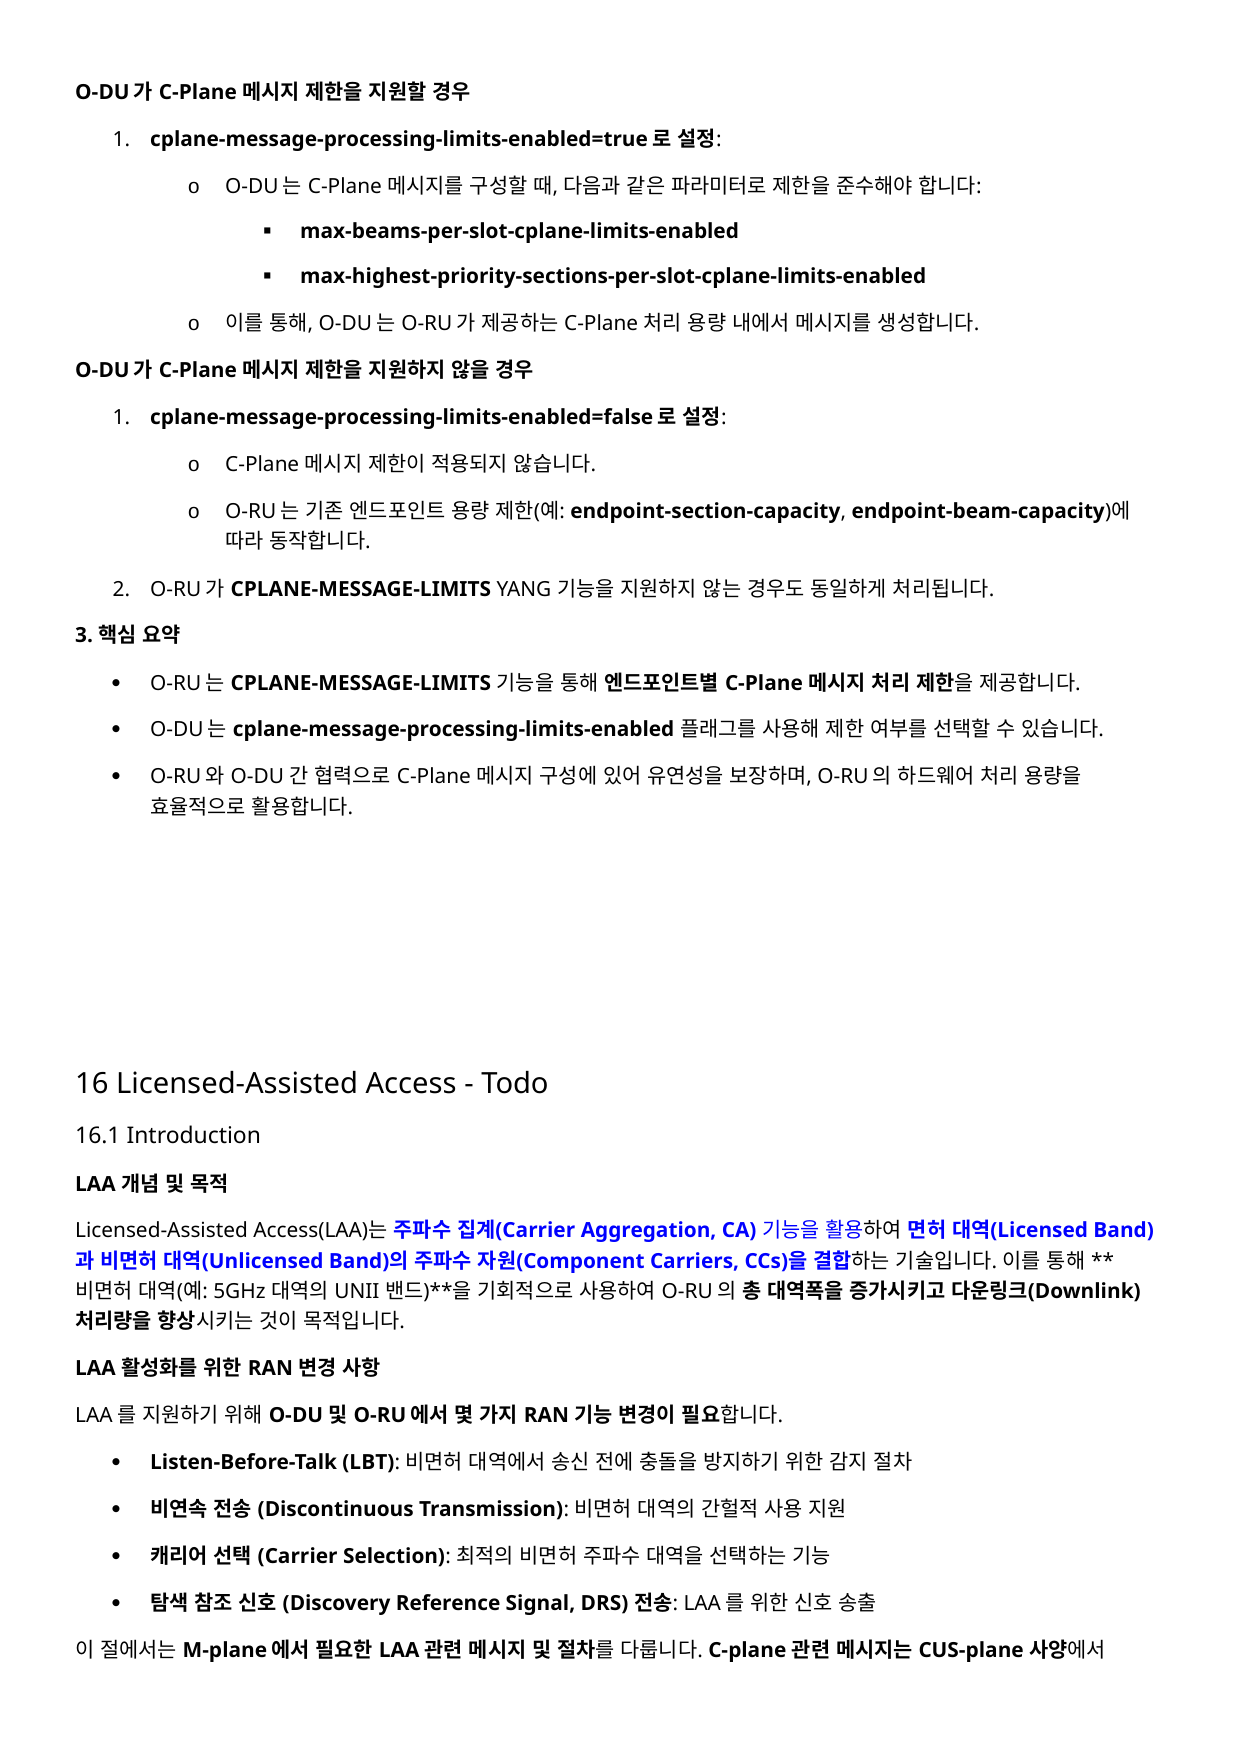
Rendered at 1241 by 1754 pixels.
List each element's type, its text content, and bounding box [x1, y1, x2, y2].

list C-Plane 메시지 제한이 적용되지 않습니다. [187, 447, 1165, 478]
list O-RU는 CPLANE-MESSAGE-LIMITS 기능을 통해 엔드포인트별 C-Plane 메시지 처리 제한을 제공합니다. [112, 666, 1165, 696]
list cplane-message-processing-limits-enabled=true로 설정: [112, 122, 1165, 152]
list 탐색 참조 신호 (Discovery Reference Signal, DRS) 전송: LAA를 위한 신호 송출 [112, 1587, 1165, 1617]
subtitle 16.1 Introduction [75, 1119, 1165, 1150]
list O-RU는 기존 엔드포인트 용량 제한(예: endpoint-section-capacity, endpoint-beam-capacity)에 따라 동작합니다. [187, 494, 1165, 555]
list 비연속 전송 (Discontinuous Transmission): 비면허 대역의 간헐적 사용 지원 [112, 1493, 1165, 1523]
text O-DU가 C-Plane 메시지 제한을 지원할 경우 [75, 75, 1165, 105]
list O-RU와 O-DU 간 협력으로 C-Plane 메시지 구성에 있어 유연성을 보장하며, O-RU의 하드웨어 처리 용량을 효율적으로 활용합니다. [112, 760, 1165, 820]
text LAA 활성화를 위한 RAN 변경 사항 [75, 1352, 1165, 1382]
text LAA를 지원하기 위해 O-DU 및 O-RU에서 몇 가지 RAN 기능 변경이 필요합니다. [75, 1399, 1165, 1429]
text Licensed-Assisted Access(LAA)는 주파수 집계(Carrier Aggregation, CA) 기능을 활용하여 면허 대역(Licensed Band)과 비면허 대역(Unlicensed Band)의 주파수 자원(Component Carriers, CCs)을 결합하는 기술입니다. 이를 통해 **비면허 대역(예: 5GHz 대역의 UNII 밴드)**을 기회적으로 사용하여 O-RU의 총 대역폭을 증가시키고 다운링크(Downlink) 처리량을 향상시키는 것이 목적입니다. [75, 1214, 1165, 1335]
list O-DU는 cplane-message-processing-limits-enabled 플래그를 사용해 제한 여부를 선택할 수 있습니다. [112, 713, 1165, 743]
list cplane-message-processing-limits-enabled=false로 설정: [112, 400, 1165, 431]
text 3. 핵심 요약 [75, 619, 1165, 649]
text LAA 개념 및 목적 [75, 1167, 1165, 1197]
list 이를 통해, O-DU는 O-RU가 제공하는 C-Plane 처리 용량 내에서 메시지를 생성합니다. [187, 306, 1165, 337]
list 캐리어 선택 (Carrier Selection): 최적의 비면허 주파수 대역을 선택하는 기능 [112, 1539, 1165, 1570]
list O-RU가 CPLANE-MESSAGE-LIMITS YANG 기능을 지원하지 않는 경우도 동일하게 처리됩니다. [112, 572, 1165, 602]
subtitle 16 Licensed-Assisted Access - Todo [75, 1062, 1165, 1102]
text O-DU가 C-Plane 메시지 제한을 지원하지 않을 경우 [75, 353, 1165, 384]
list Listen-Before-Talk (LBT): 비면허 대역에서 송신 전에 충돌을 방지하기 위한 감지 절차 [112, 1446, 1165, 1476]
list max-highest-priority-sections-per-slot-cplane-limits-enabled [262, 261, 1165, 289]
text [75, 1633, 1165, 1664]
list max-beams-per-slot-cplane-limits-enabled [262, 216, 1165, 244]
list O-DU는 C-Plane 메시지를 구성할 때, 다음과 같은 파라미터로 제한을 준수해야 합니다: [187, 169, 1165, 199]
